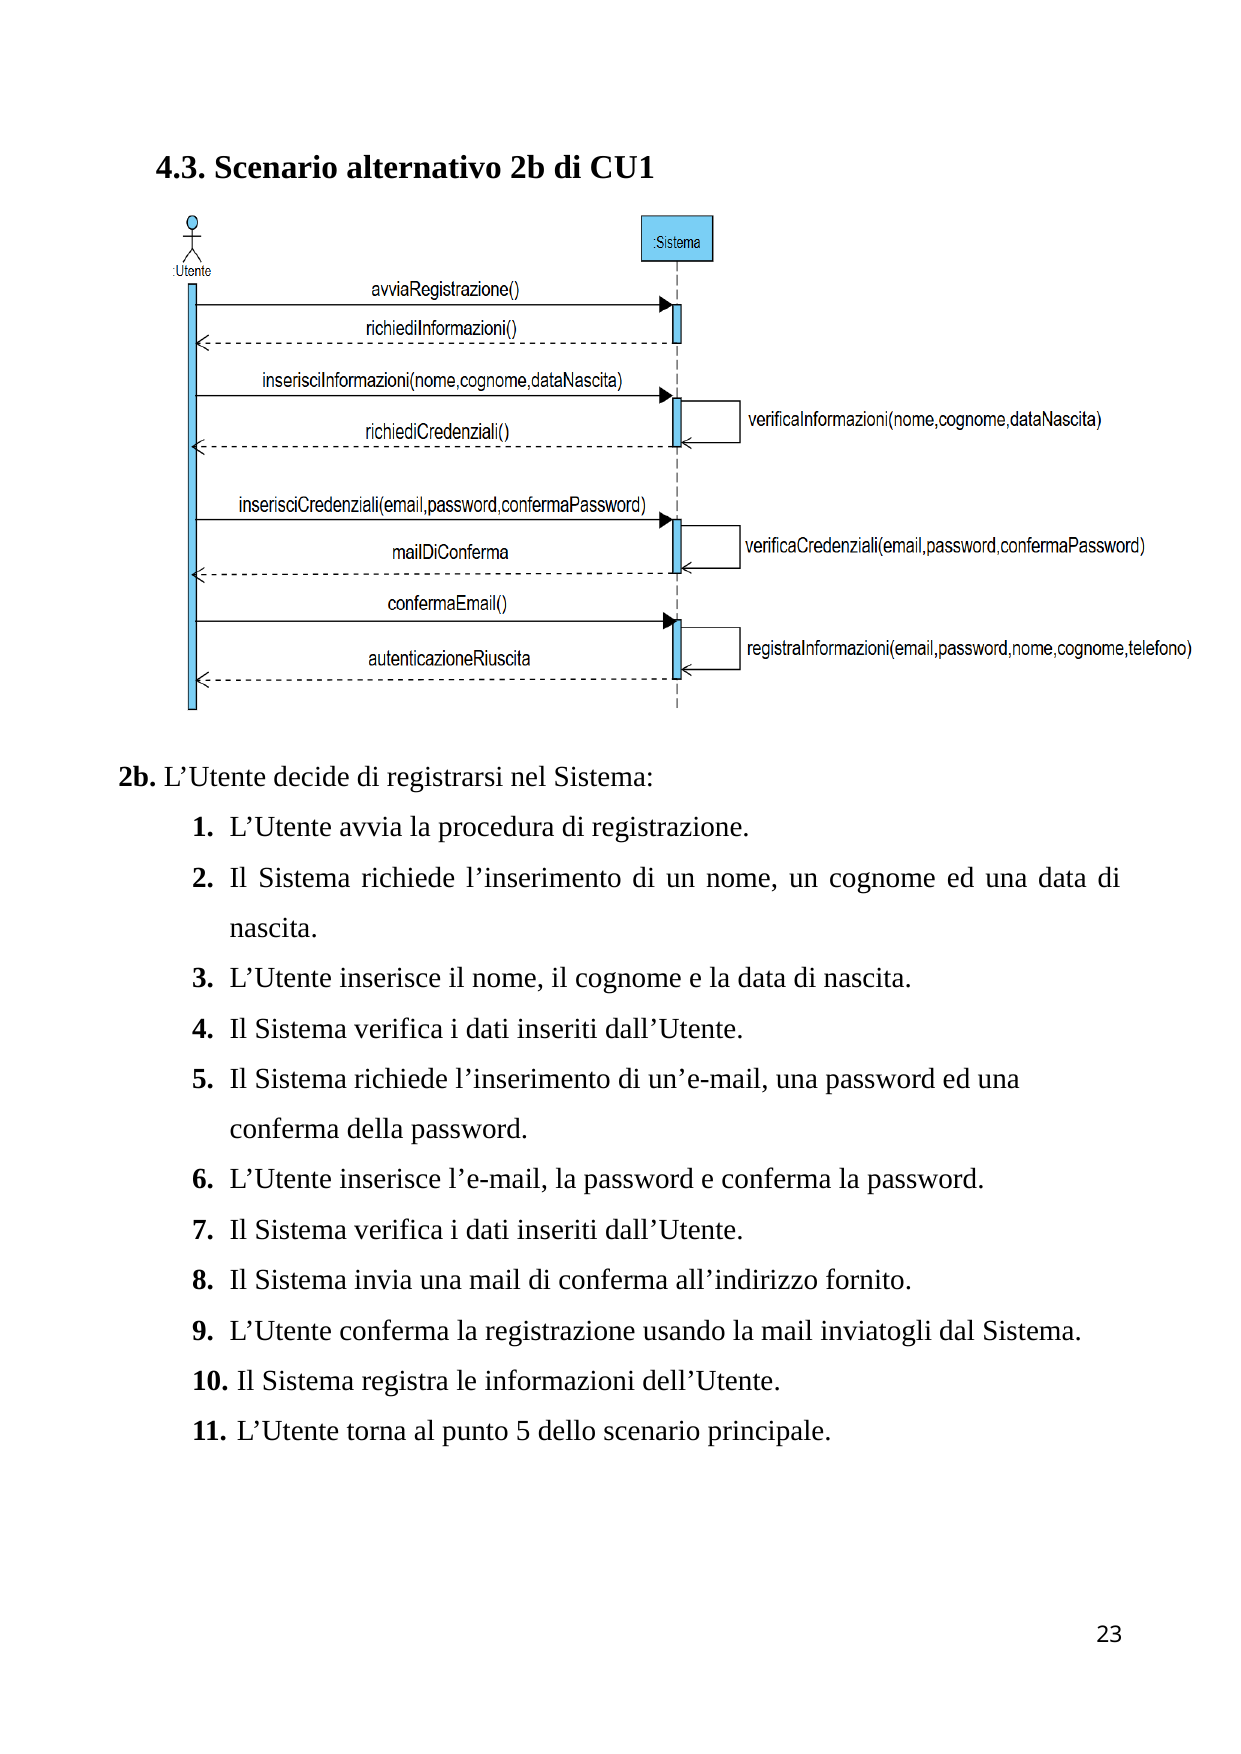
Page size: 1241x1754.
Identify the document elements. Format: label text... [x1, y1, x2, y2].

list L’Utente avvia la procedura di registrazione. [192, 809, 1122, 843]
list L’Utente torna al punto 5 dello scenario principale. [192, 1413, 1122, 1447]
list L’Utente conferma la registrazione usando la mail inviatogli dal Sistema. [192, 1313, 1122, 1346]
list Il Sistema richiede l’inserimento di un’e-mail, una password ed una conferma della password. [192, 1061, 1122, 1145]
list L’Utente decide di registrarsi nel Sistema: [118, 759, 1122, 793]
list Il Sistema registra le informazioni dell’Utente. [192, 1363, 1122, 1396]
list L’Utente inserisce l’e-mail, la password e conferma la password. [192, 1162, 1122, 1195]
picture [155, 197, 1216, 740]
subtitle Scenario alternativo 2b di CU1 [156, 148, 1122, 186]
list Il Sistema invia una mail di conferma all’indirizzo fornito. [192, 1262, 1122, 1296]
list Il Sistema verifica i dati inseriti dall’Utente. [192, 1212, 1122, 1246]
list Il Sistema verifica i dati inseriti dall’Utente. [192, 1011, 1122, 1044]
list L’Utente inserisce il nome, il cognome e la data di nascita. [192, 960, 1122, 994]
list Il Sistema richiede l’inserimento di un nome, un cognome ed una data di nascita. [192, 860, 1122, 944]
